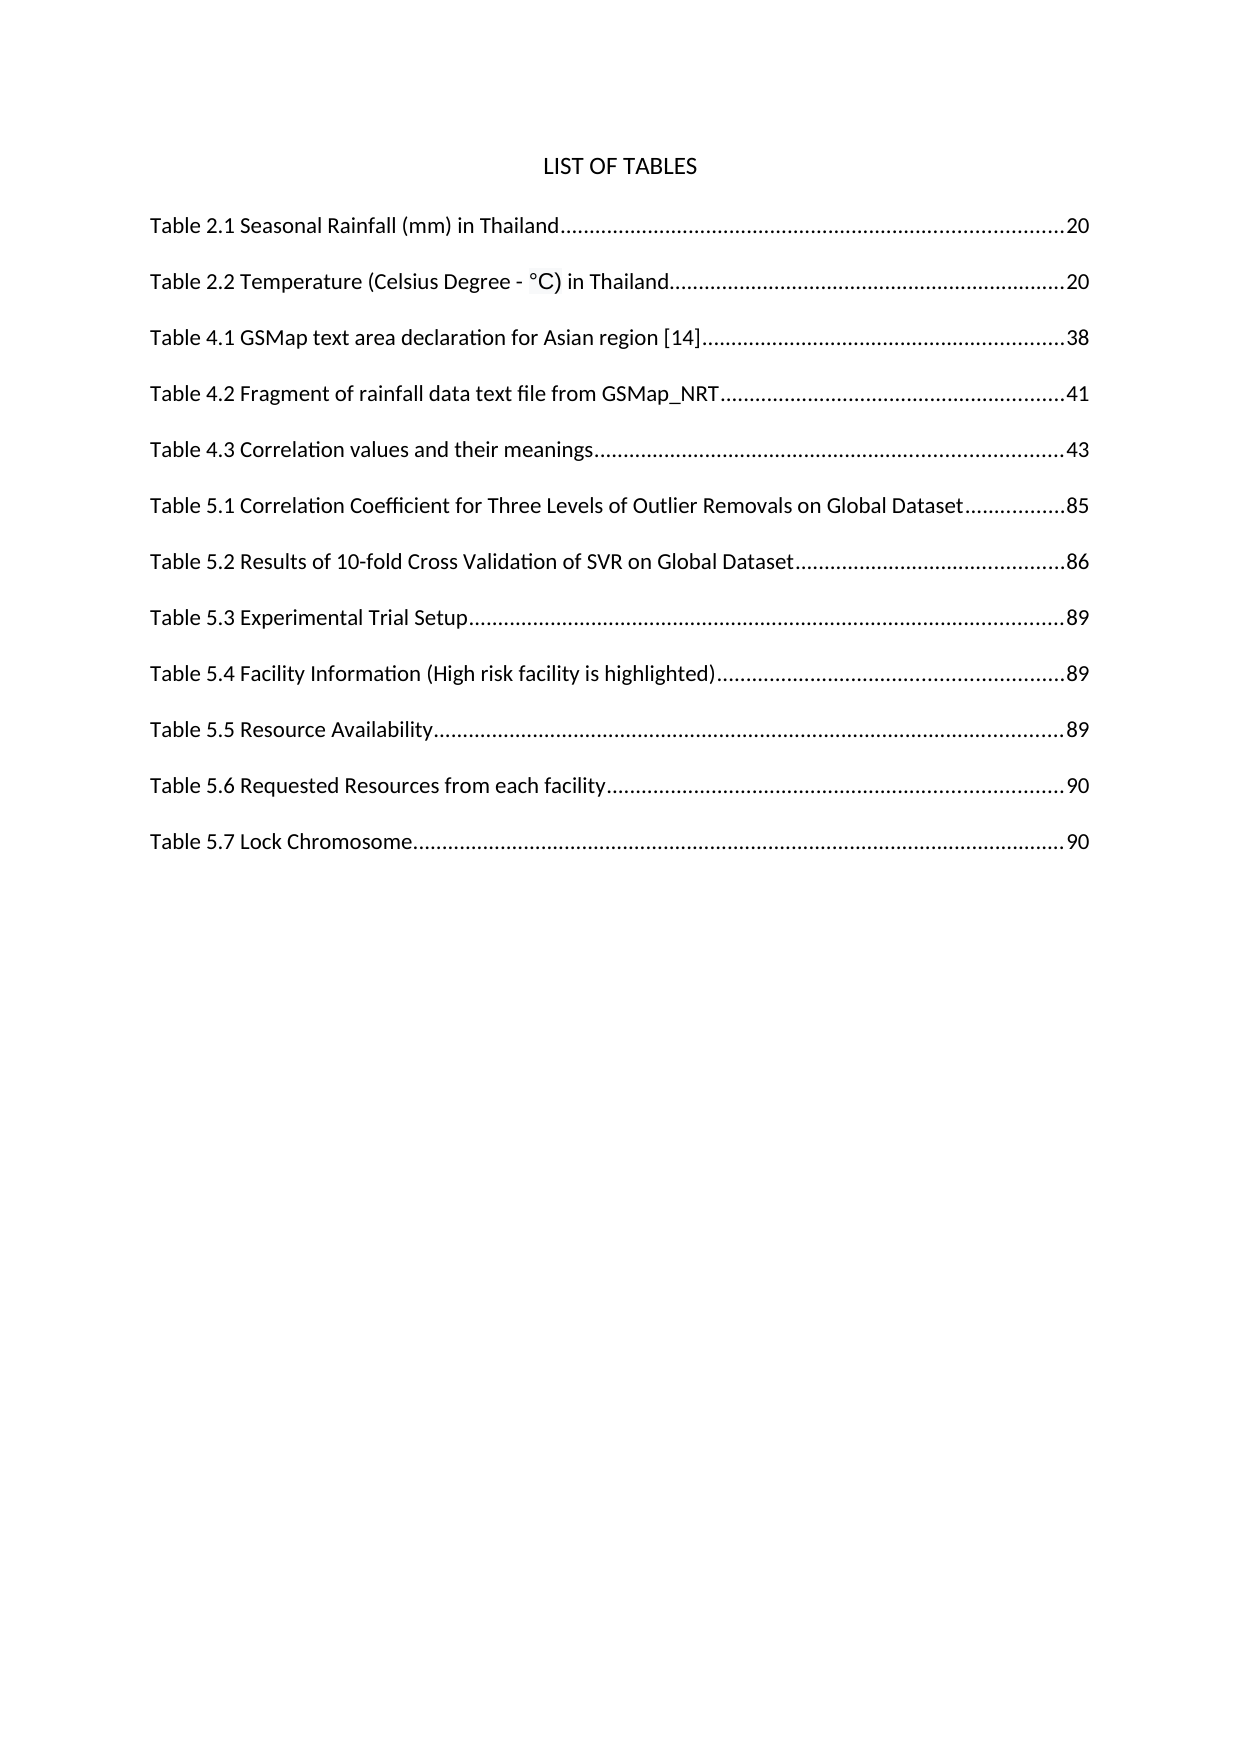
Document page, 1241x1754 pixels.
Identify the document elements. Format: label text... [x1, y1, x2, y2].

text Table 2.1 Seasonal Rainfall (mm) in Thailand 20 [150, 211, 1090, 239]
text Table 4.2 Fragment of rainfall data text file from GSMap_NRT 41 [150, 379, 1090, 407]
text Table 5.3 Experimental Trial Setup 89 [150, 603, 1090, 631]
text Table 4.1 GSMap text area declaration for Asian region [14] 38 [150, 323, 1090, 351]
text Table 5.6 Requested Resources from each facility 90 [150, 771, 1090, 799]
text Table 5.4 Facility Information (High risk facility is highlighted) 89 [150, 659, 1090, 687]
text Table 4.3 Correlation values and their meanings 43 [150, 435, 1090, 463]
text LIST OF TABLES [150, 150, 1090, 181]
text Table 2.2 Temperature (Celsius Degree - °C) in Thailand 20 [150, 267, 1090, 295]
text Table 5.2 Results of 10-fold Cross Validation of SVR on Global Dataset 86 [150, 547, 1090, 575]
text Table 5.7 Lock Chromosome 90 [150, 827, 1090, 856]
text Table 5.5 Resource Availability 89 [150, 715, 1090, 743]
text Table 5.1 Correlation Coefficient for Three Levels of Outlier Removals on Global Dataset 85 [150, 491, 1090, 519]
